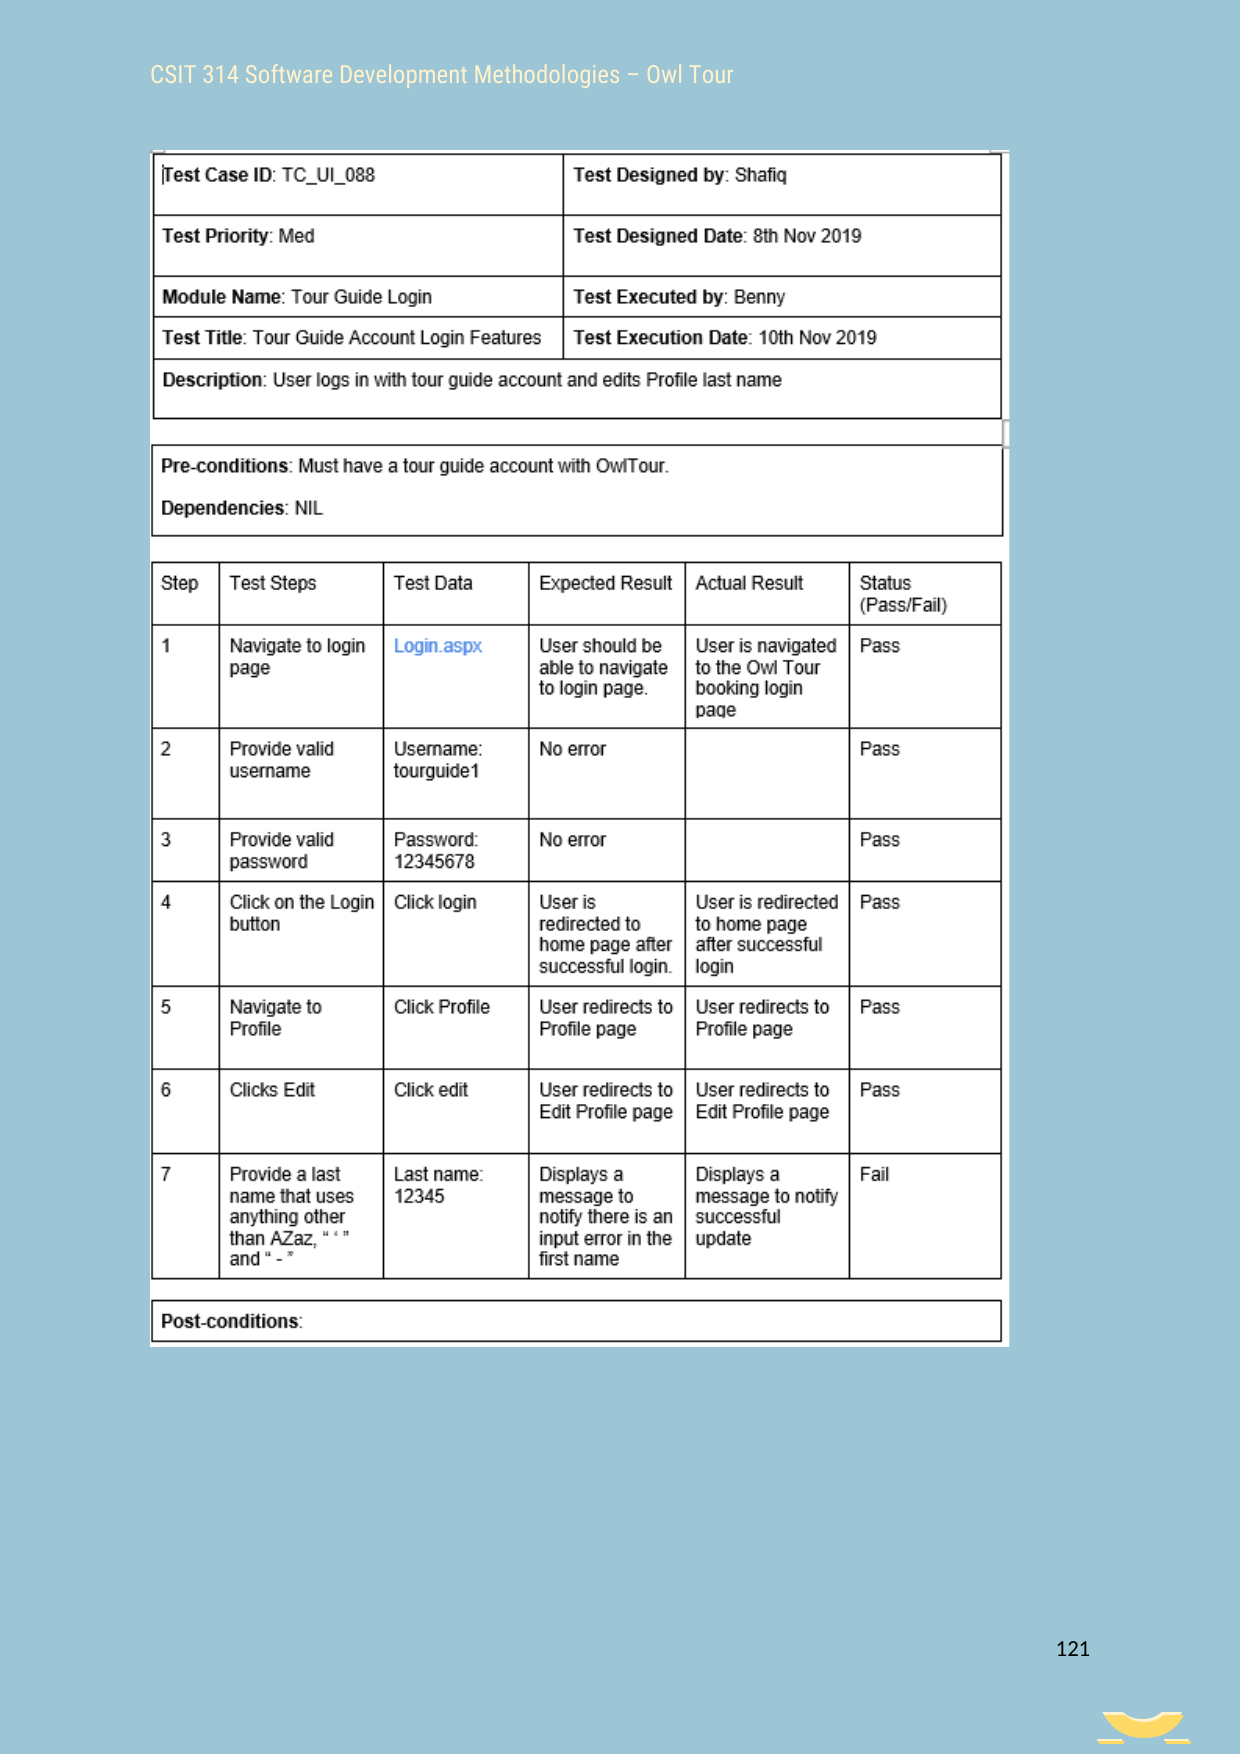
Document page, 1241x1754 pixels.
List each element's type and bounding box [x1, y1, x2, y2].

picture [150, 150, 1010, 1347]
